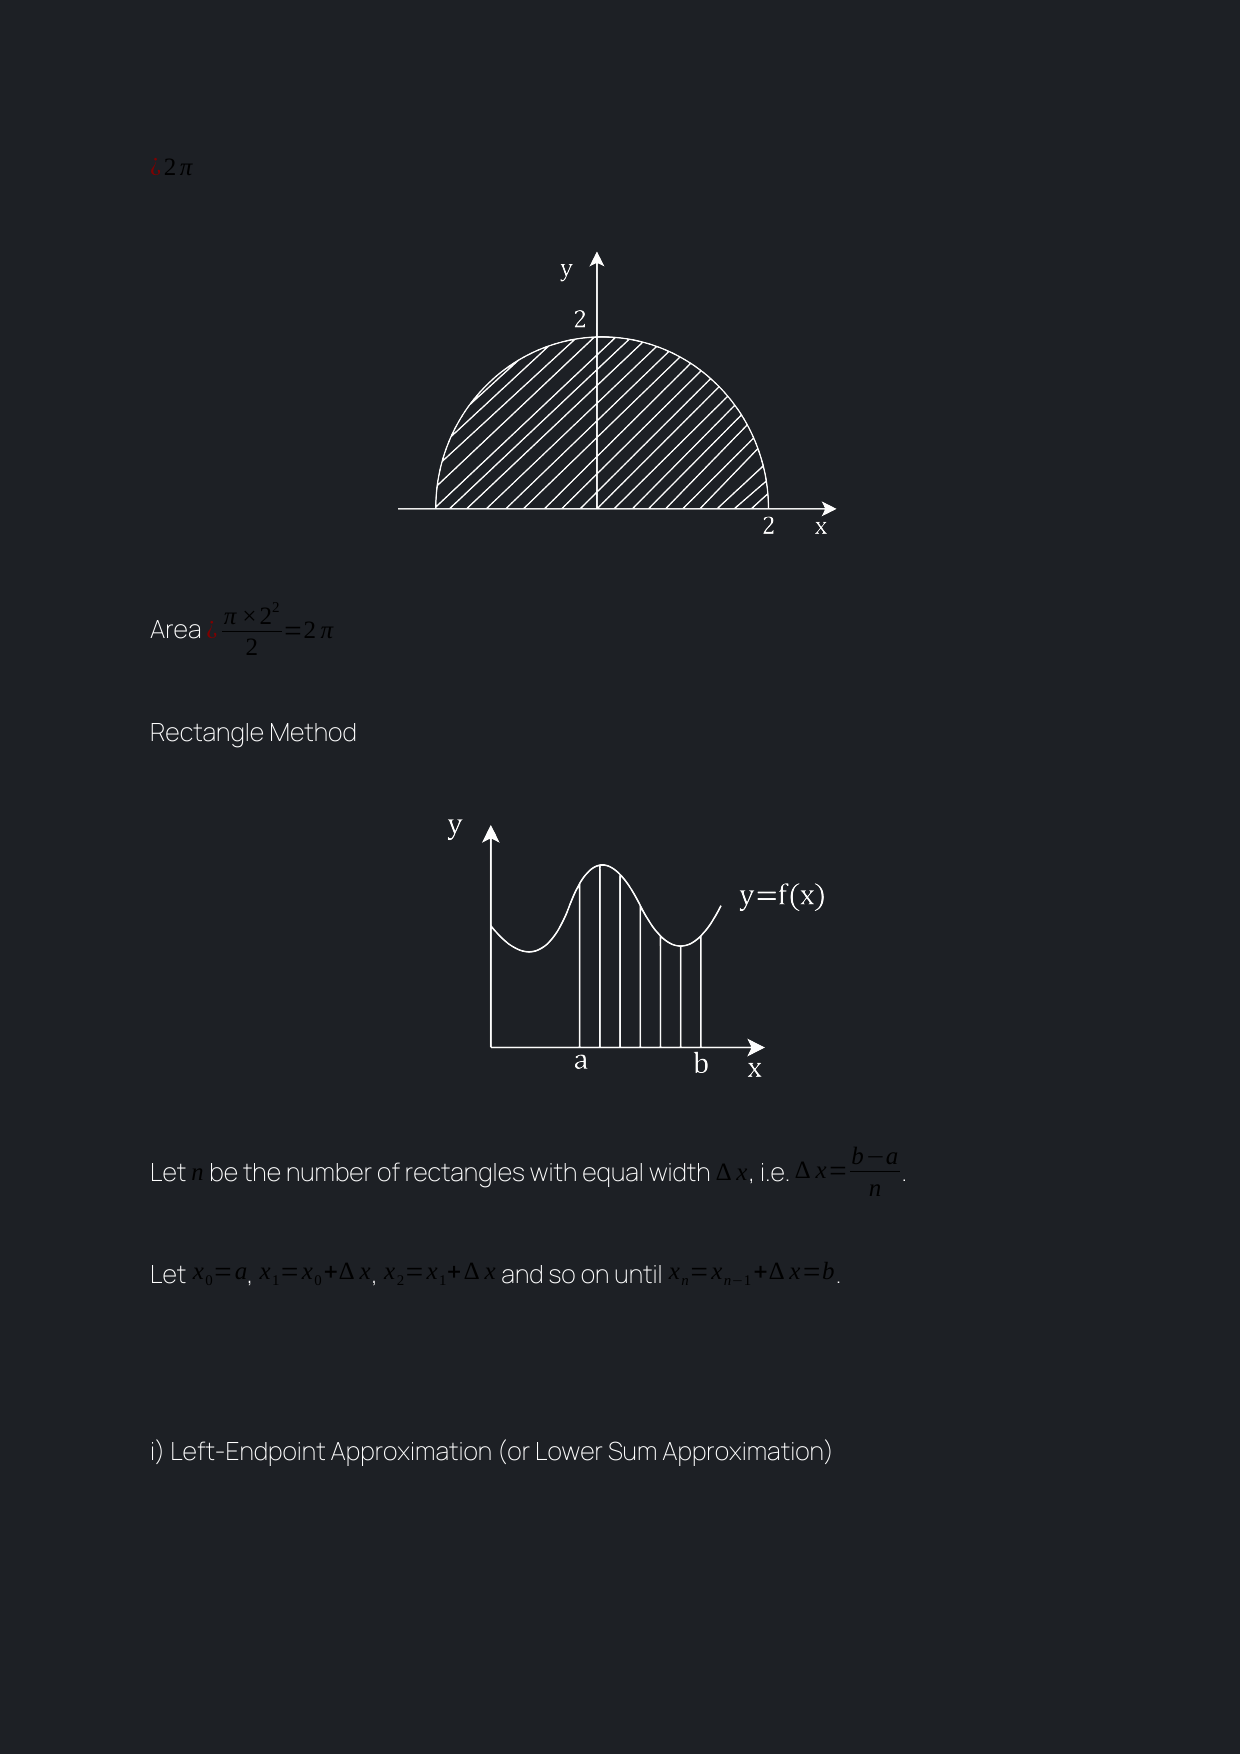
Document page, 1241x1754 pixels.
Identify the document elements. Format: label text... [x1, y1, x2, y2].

text Let , , and so on until . [150, 1256, 1090, 1291]
picture [385, 238, 855, 544]
subtitle Rectangle Method [150, 715, 1090, 749]
text Area [150, 598, 1090, 660]
picture [415, 803, 825, 1089]
text i) Left-Endpoint Approximation (or Lower Sum Approximation) [150, 1434, 1090, 1468]
text Let be the number of rectangles with equal width , i.e. . [150, 1143, 1090, 1202]
